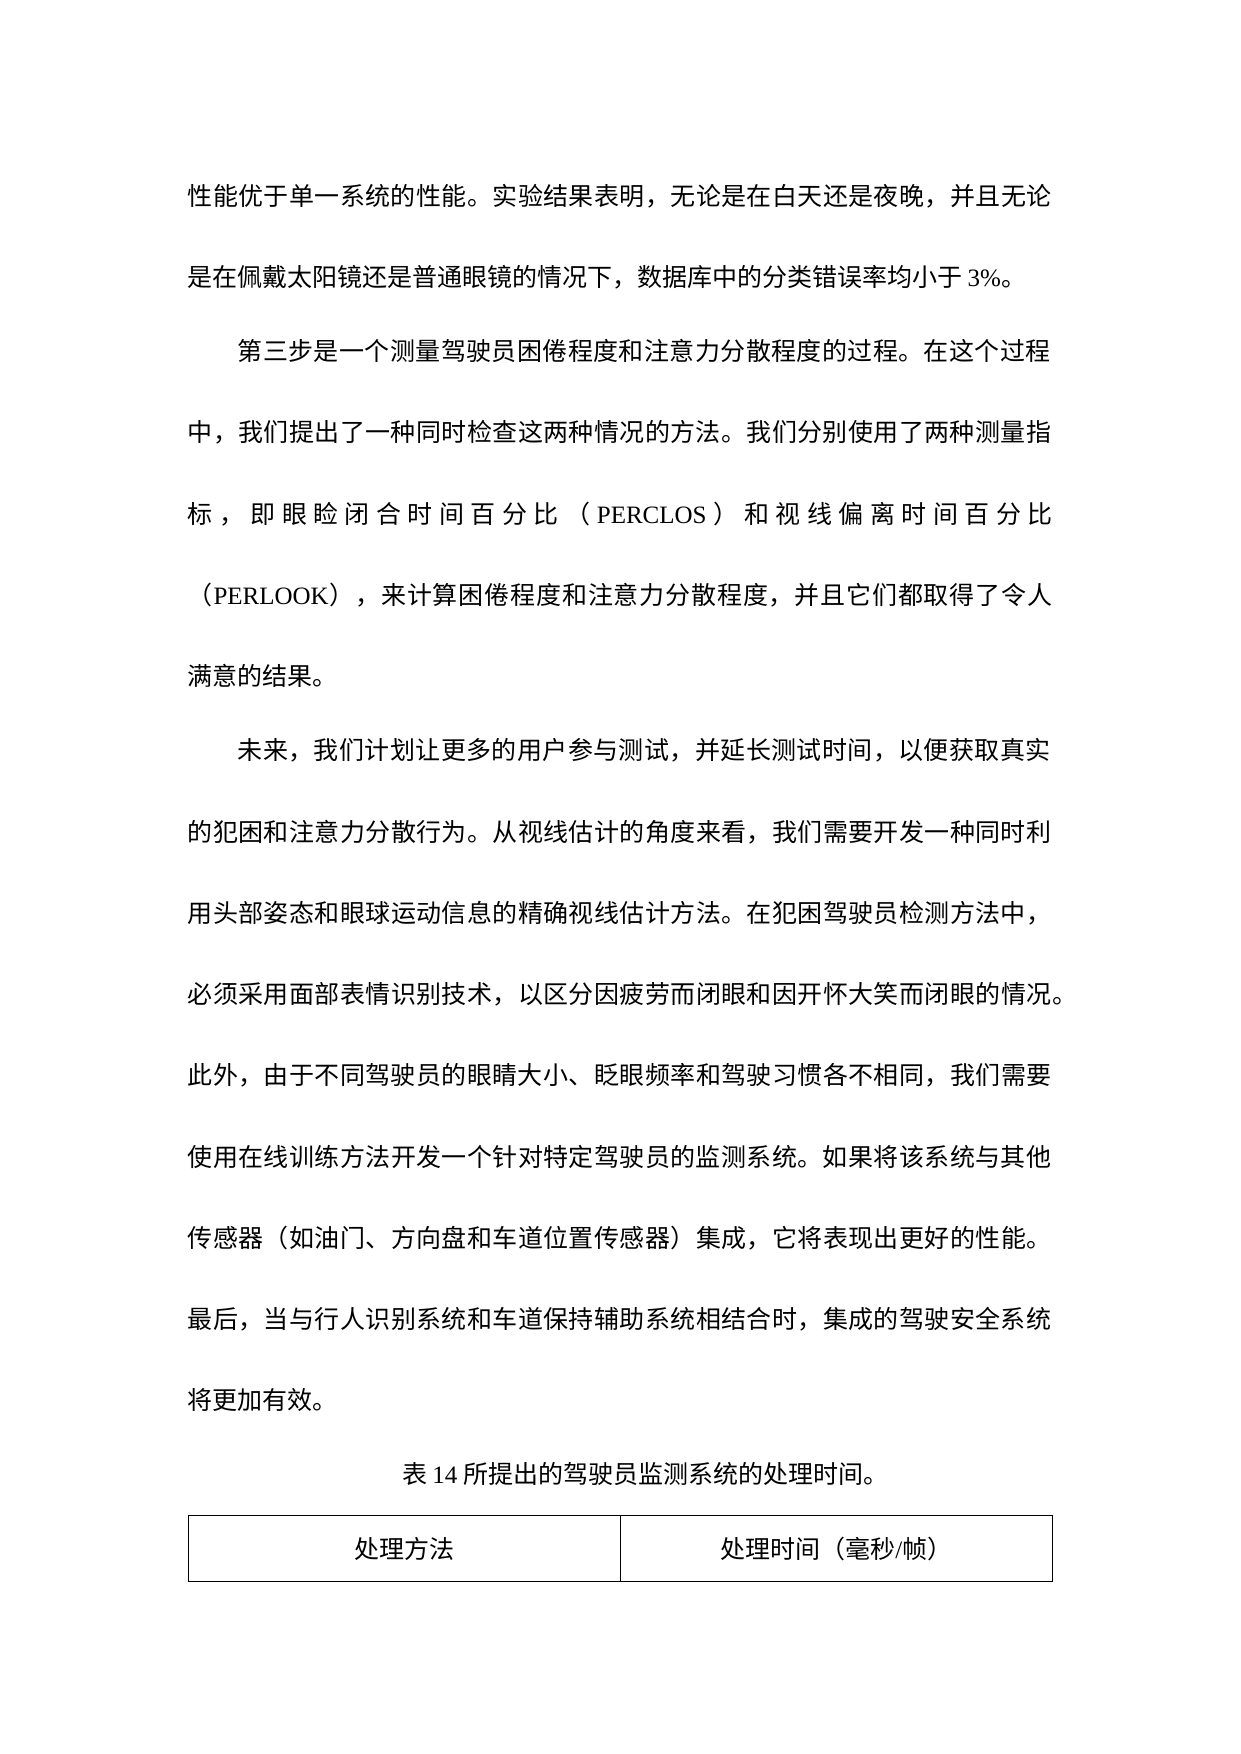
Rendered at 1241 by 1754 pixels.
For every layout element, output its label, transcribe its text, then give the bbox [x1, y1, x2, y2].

text 第三步是一个测量驾驶员困倦程度和注意力分散程度的过程。在这个过程中，我们提出了一种同时检查这两种情况的方法。我们分别使用了两种测量指标，即眼睑闭合时间百分比（PERCLOS）和视线偏离时间百分比（PERLOOK），来计算困倦程度和注意力分散程度，并且它们都取得了令人满意的结果。 [187, 317, 1053, 707]
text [187, 162, 1053, 308]
text 未来，我们计划让更多的用户参与测试，并延长测试时间，以便获取真实的犯困和注意力分散行为。从视线估计的角度来看，我们需要开发一种同时利用头部姿态和眼球运动信息的精确视线估计方法。在犯困驾驶员检测方法中，必须采用面部表情识别技术，以区分因疲劳而闭眼和因开怀大笑而闭眼的情况。此外，由于不同驾驶员的眼睛大小、眨眼频率和驾驶习惯各不相同，我们需要使用在线训练方法开发一个针对特定驾驶员的监测系统。如果将该系统与其他传感器（如油门、方向盘和车道位置传感器）集成，它将表现出更好的性能。最后，当与行人识别系统和车道保持辅助系统相结合时，集成的驾驶安全系统将更加有效。 [187, 716, 1053, 1431]
table_header 处理方法 [189, 1516, 620, 1581]
text 表14 所提出的驾驶员监测系统的处理时间。 [187, 1440, 1053, 1505]
table_header 处理时间（毫秒/帧） [621, 1516, 1052, 1581]
